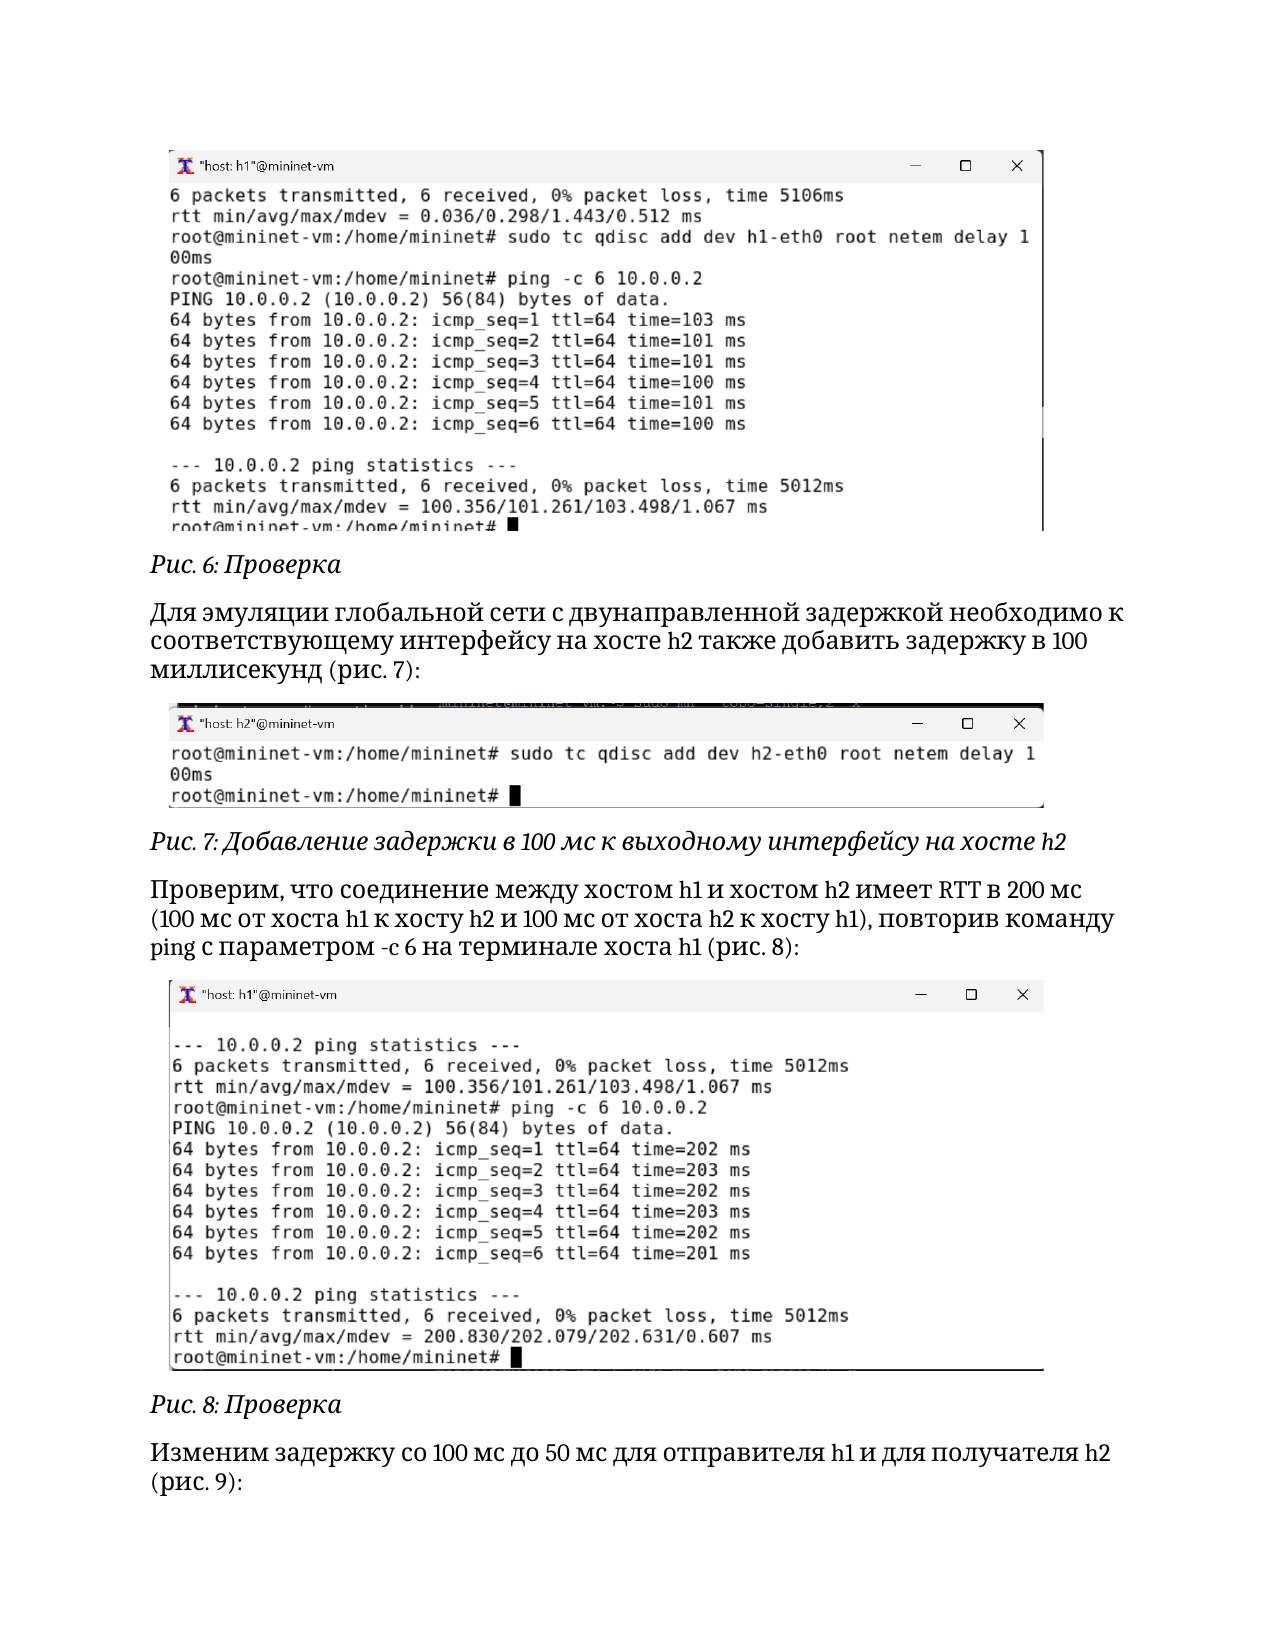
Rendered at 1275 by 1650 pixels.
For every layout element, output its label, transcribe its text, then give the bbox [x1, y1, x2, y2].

text Проверим, что соединение между хостом h1 и хостом h2 имеет RTT в 200 мс (100 мс от хоста h1 к хосту h2 и 100 мс от хоста h2 к хосту h1), повторив команду ping с параметром -c 6 на терминале хоста h1 (рис. 8): [150, 876, 1125, 962]
picture [168, 980, 1044, 1371]
text Рис. 7: Добавление задержки в 100 мс к выходному интерфейсу на хосте h2 [150, 828, 1125, 857]
picture [168, 150, 1044, 531]
text Изменим задержку со 100 мс до 50 мс для отправителя h1 и для получателя h2 (рис. 9): [150, 1439, 1125, 1496]
picture [168, 703, 1044, 808]
text Рис. 8: Проверка [150, 1391, 1125, 1420]
text Рис. 6: Проверка [150, 551, 1125, 580]
text Для эмуляции глобальной сети с двунаправленной задержкой необходимо к соответствующему интерфейсу на хосте h2 также добавить задержку в 100 миллисекунд (рис. 7): [150, 598, 1125, 685]
